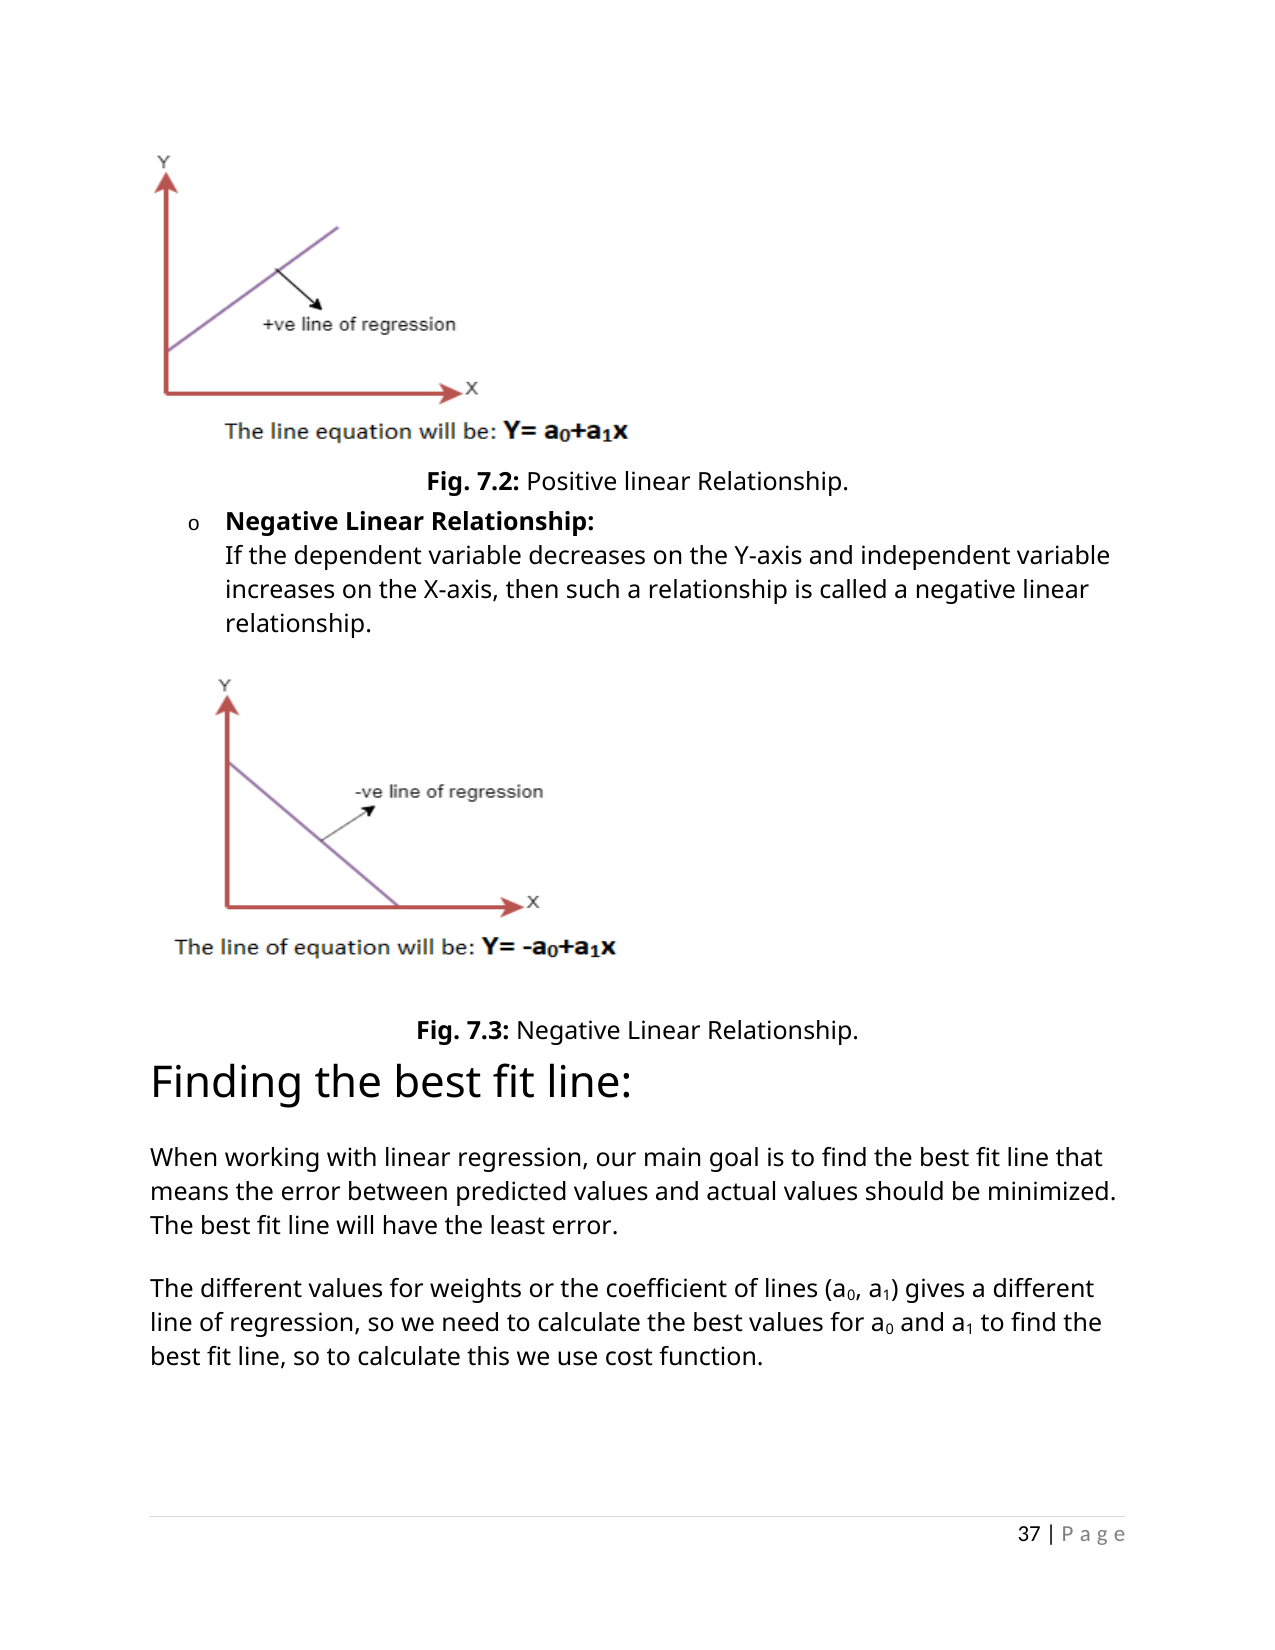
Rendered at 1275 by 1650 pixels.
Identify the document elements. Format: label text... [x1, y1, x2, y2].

text Fig. 7.3: Negative Linear Relationship. [150, 1012, 1125, 1047]
picture [150, 669, 700, 1013]
subtitle Finding the best fit line: [150, 1051, 1125, 1110]
picture [150, 150, 663, 464]
text Fig. 7.2: Positive linear Relationship. [150, 464, 1125, 498]
text When working with linear regression, our main goal is to find the best fit line that means the error between predicted values and actual values should be minimized. The best fit line will have the least error. [150, 1139, 1125, 1242]
list Negative Linear Relationship: If the dependent variable decreases on the Y-axis and independent variable increases on the X-axis, then such a relationship is called a negative linear relationship. [187, 504, 1125, 640]
text The different values for weights or the coefficient of lines (a0, a1) gives a different line of regression, so we need to calculate the best values for a0 and a1 to find the best fit line, so to calculate this we use cost function. [150, 1271, 1125, 1373]
